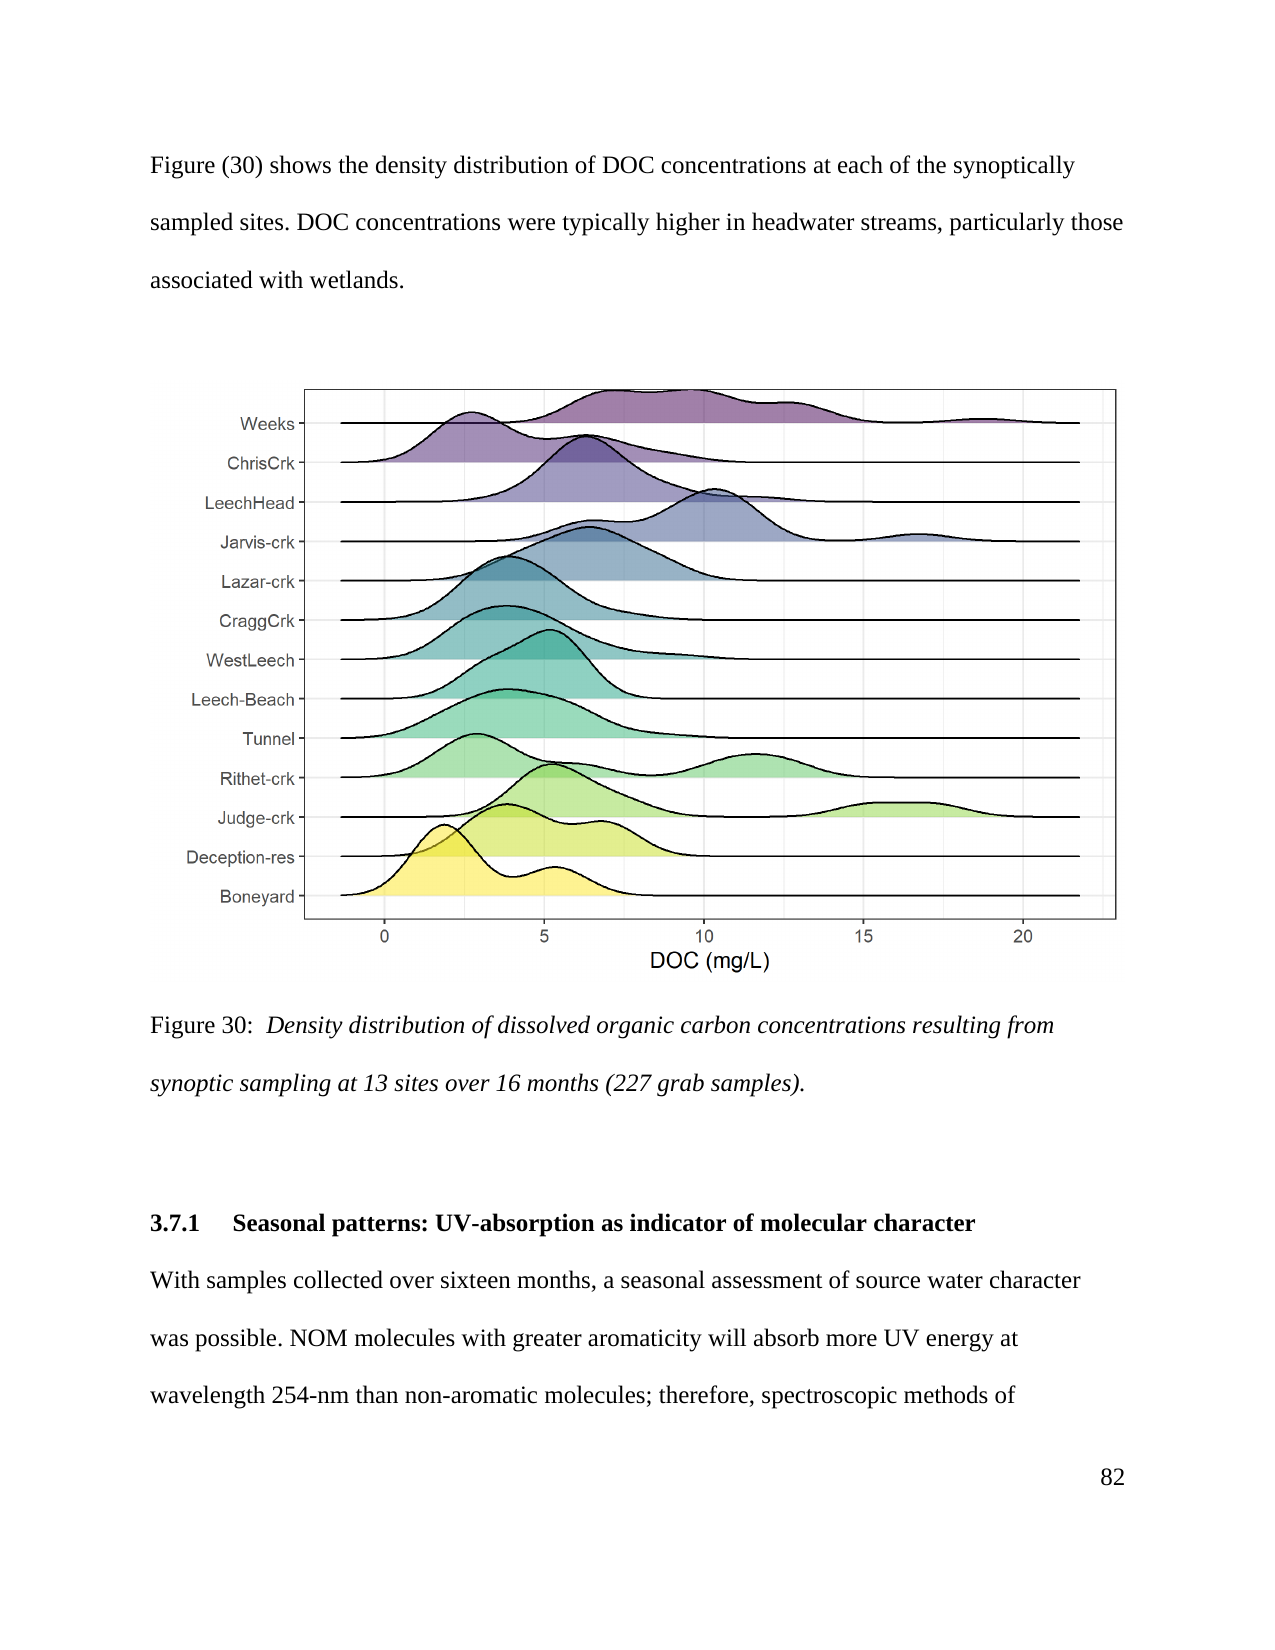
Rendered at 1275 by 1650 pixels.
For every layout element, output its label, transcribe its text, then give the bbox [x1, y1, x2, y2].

text Figure 30: Density distribution of dissolved organic carbon concentrations resulting from synoptic sampling at 13 sites over 16 months (227 grab samples). [150, 1011, 1125, 1097]
subtitle Seasonal patterns: UV-absorption as indicator of molecular character [150, 1208, 1125, 1237]
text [150, 1266, 1125, 1409]
text Figure (30) shows the density distribution of DOC concentrations at each of the synoptically sampled sites. DOC concentrations were typically higher in headwater streams, particularly those associated with wetlands. [150, 150, 1125, 294]
picture [150, 380, 1125, 982]
